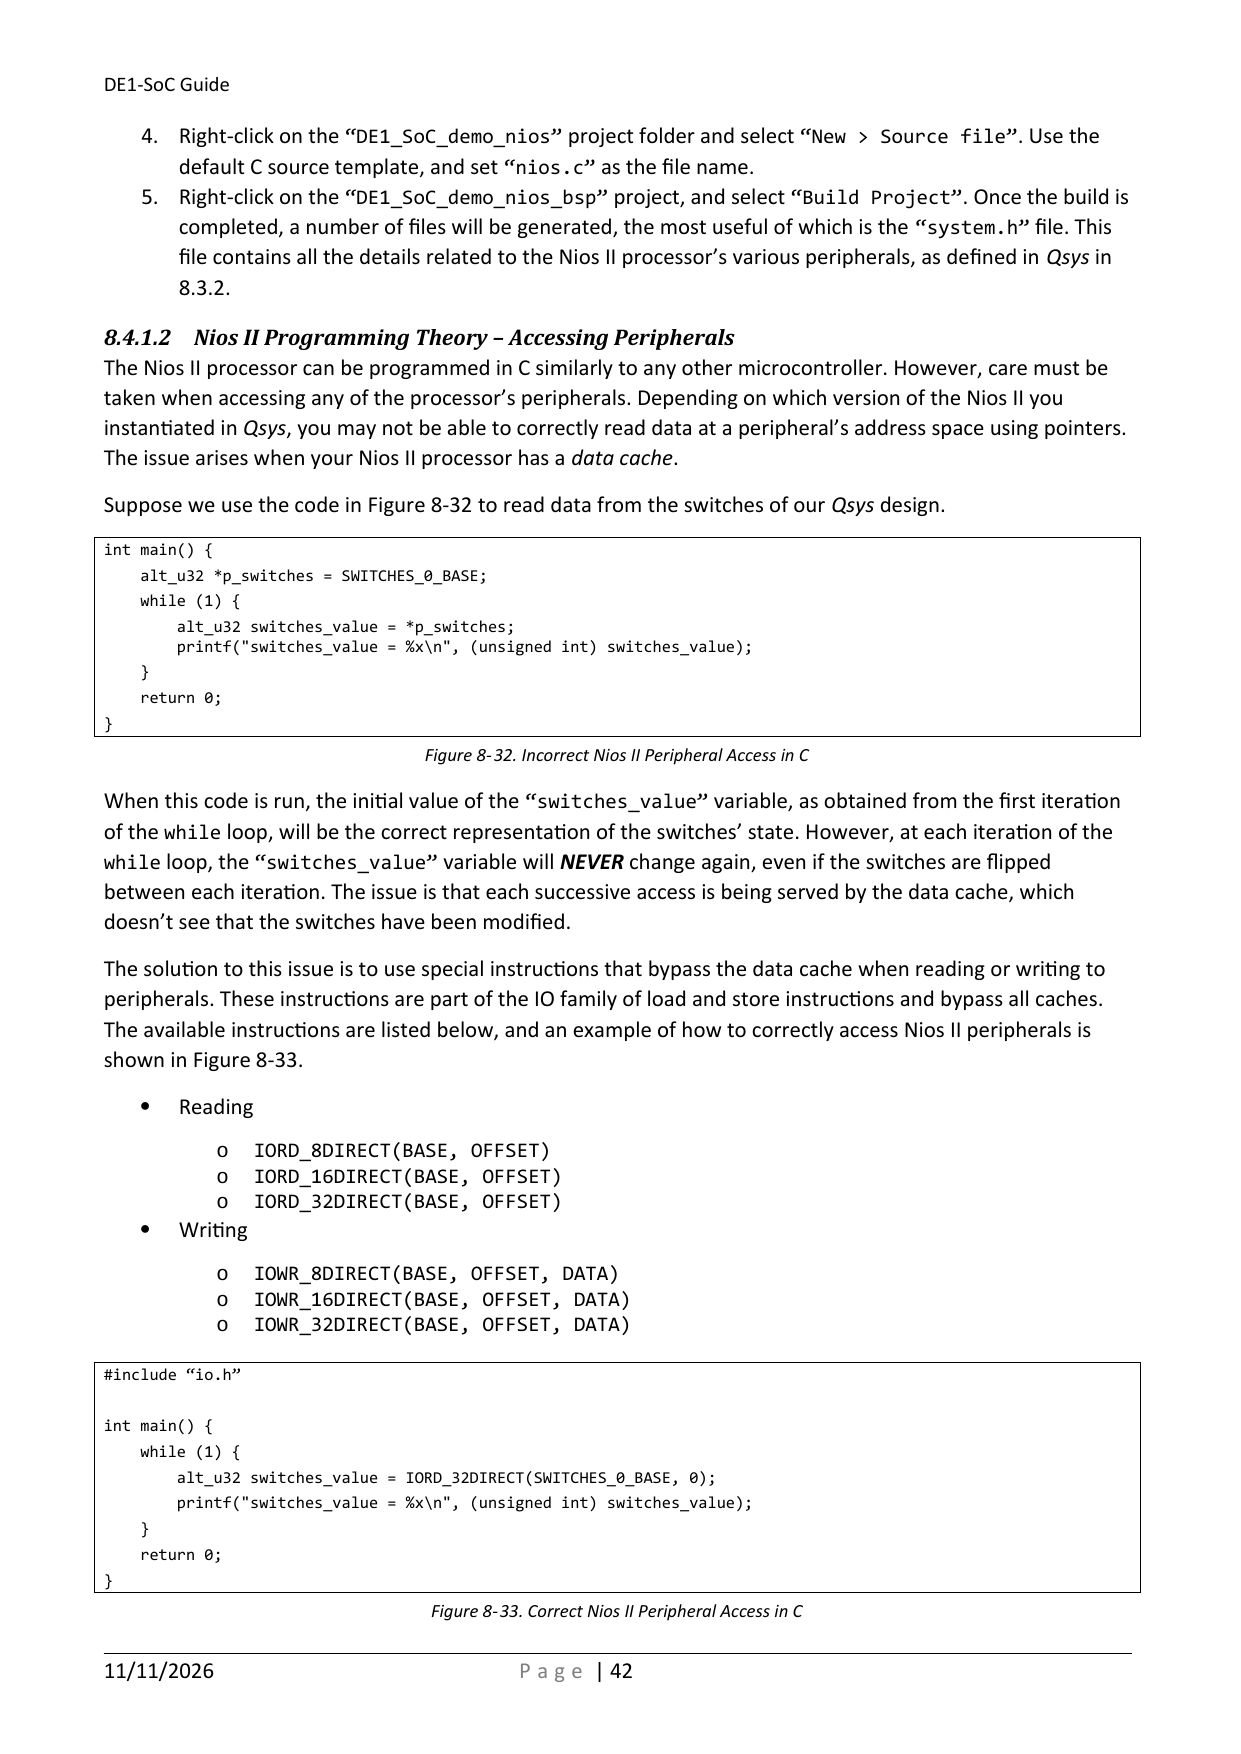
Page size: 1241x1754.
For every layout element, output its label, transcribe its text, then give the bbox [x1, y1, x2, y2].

subtitle Nios II Programming Theory – Accessing Peripherals [103, 324, 1132, 351]
list IOWR_16DIRECT(BASE, OFFSET, DATA) [216, 1287, 1132, 1312]
text while (1) { [95, 588, 1140, 611]
text while (1) { [95, 1439, 1140, 1462]
list IOWR_32DIRECT(BASE, OFFSET, DATA) [216, 1312, 1132, 1337]
list Right-click on the “DE1_SoC_demo_nios_bsp” project, and select “Build Project”. Once the build is completed, a number of files will be generated, the most useful of which is the “system.h” file. This file contains all the details related to the Nios II processor’s various peripherals, as defined in Qsys in 8.3.2. [141, 182, 1132, 301]
list IORD_16DIRECT(BASE, OFFSET) [216, 1164, 1132, 1189]
list IORD_8DIRECT(BASE, OFFSET) [216, 1139, 1132, 1164]
list IOWR_8DIRECT(BASE, OFFSET, DATA) [216, 1262, 1132, 1287]
text alt_u32 *p_switches = SWITCHES_0_BASE; [95, 563, 1140, 585]
text int main() { [95, 538, 1140, 560]
text When this code is run, the initial value of the “switches_value” variable, as obtained from the first iteration of the while loop, will be the correct representation of the switches’ state. However, at each iteration of the while loop, the “switches_value” variable will never change again, even if the switches are flipped between each iteration. The issue is that each successive access is being served by the data cache, which doesn’t see that the switches have been modified. [103, 787, 1132, 936]
text alt_u32 switches_value = *p_switches; printf("switches_value = %x\n", (unsigned int) switches_value); [95, 614, 1140, 656]
text } [95, 659, 1140, 682]
text The Nios II processor can be programmed in C similarly to any other microcontroller. However, care must be taken when accessing any of the processor’s peripherals. Depending on which version of the Nios II you instantiated in Qsys, you may not be able to correctly read data at a peripheral’s address space using pointers. The issue arises when your Nios II processor has a data cache. [103, 353, 1132, 471]
text #include “io.h” [95, 1363, 1140, 1384]
text } [95, 1516, 1140, 1539]
text } [95, 711, 1140, 736]
list Reading [141, 1092, 1132, 1120]
text int main() { [95, 1413, 1140, 1436]
text return 0; [95, 1542, 1140, 1564]
list IORD_32DIRECT(BASE, OFFSET) [216, 1189, 1132, 1215]
list Writing [141, 1215, 1132, 1243]
text return 0; [95, 685, 1140, 708]
list Right-click on the “DE1_SoC_demo_nios” project folder and select “New > Source file”. Use the default C source template, and set “nios.c” as the file name. [141, 122, 1132, 180]
text alt_u32 switches_value = IORD_32DIRECT(SWITCHES_0_BASE, 0); [95, 1465, 1140, 1487]
text printf("switches_value = %x\n", (unsigned int) switches_value); [95, 1491, 1140, 1513]
text } [95, 1568, 1140, 1592]
